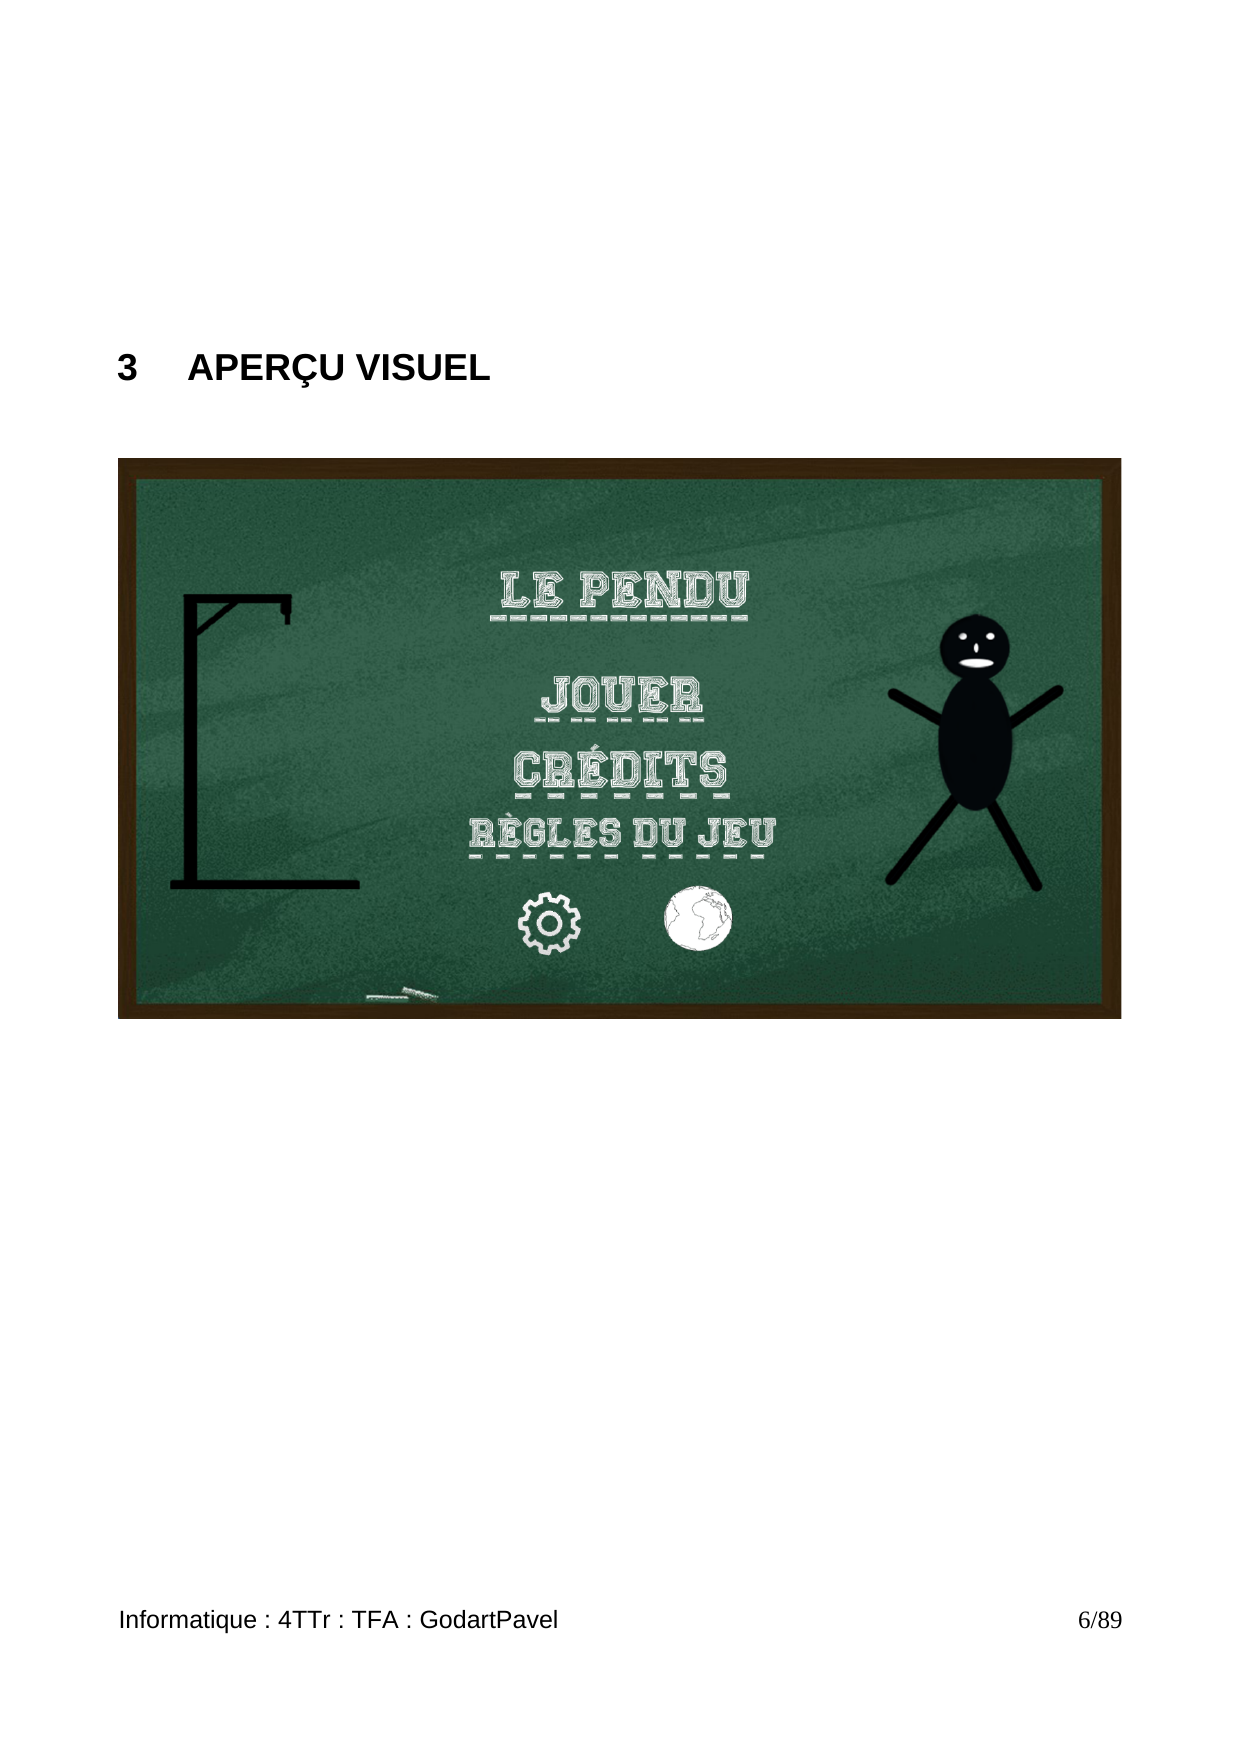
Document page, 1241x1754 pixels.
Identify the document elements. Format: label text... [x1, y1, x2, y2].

picture [118, 458, 1122, 1019]
subtitle 3 APERÇU VISUEL [117, 345, 1123, 388]
